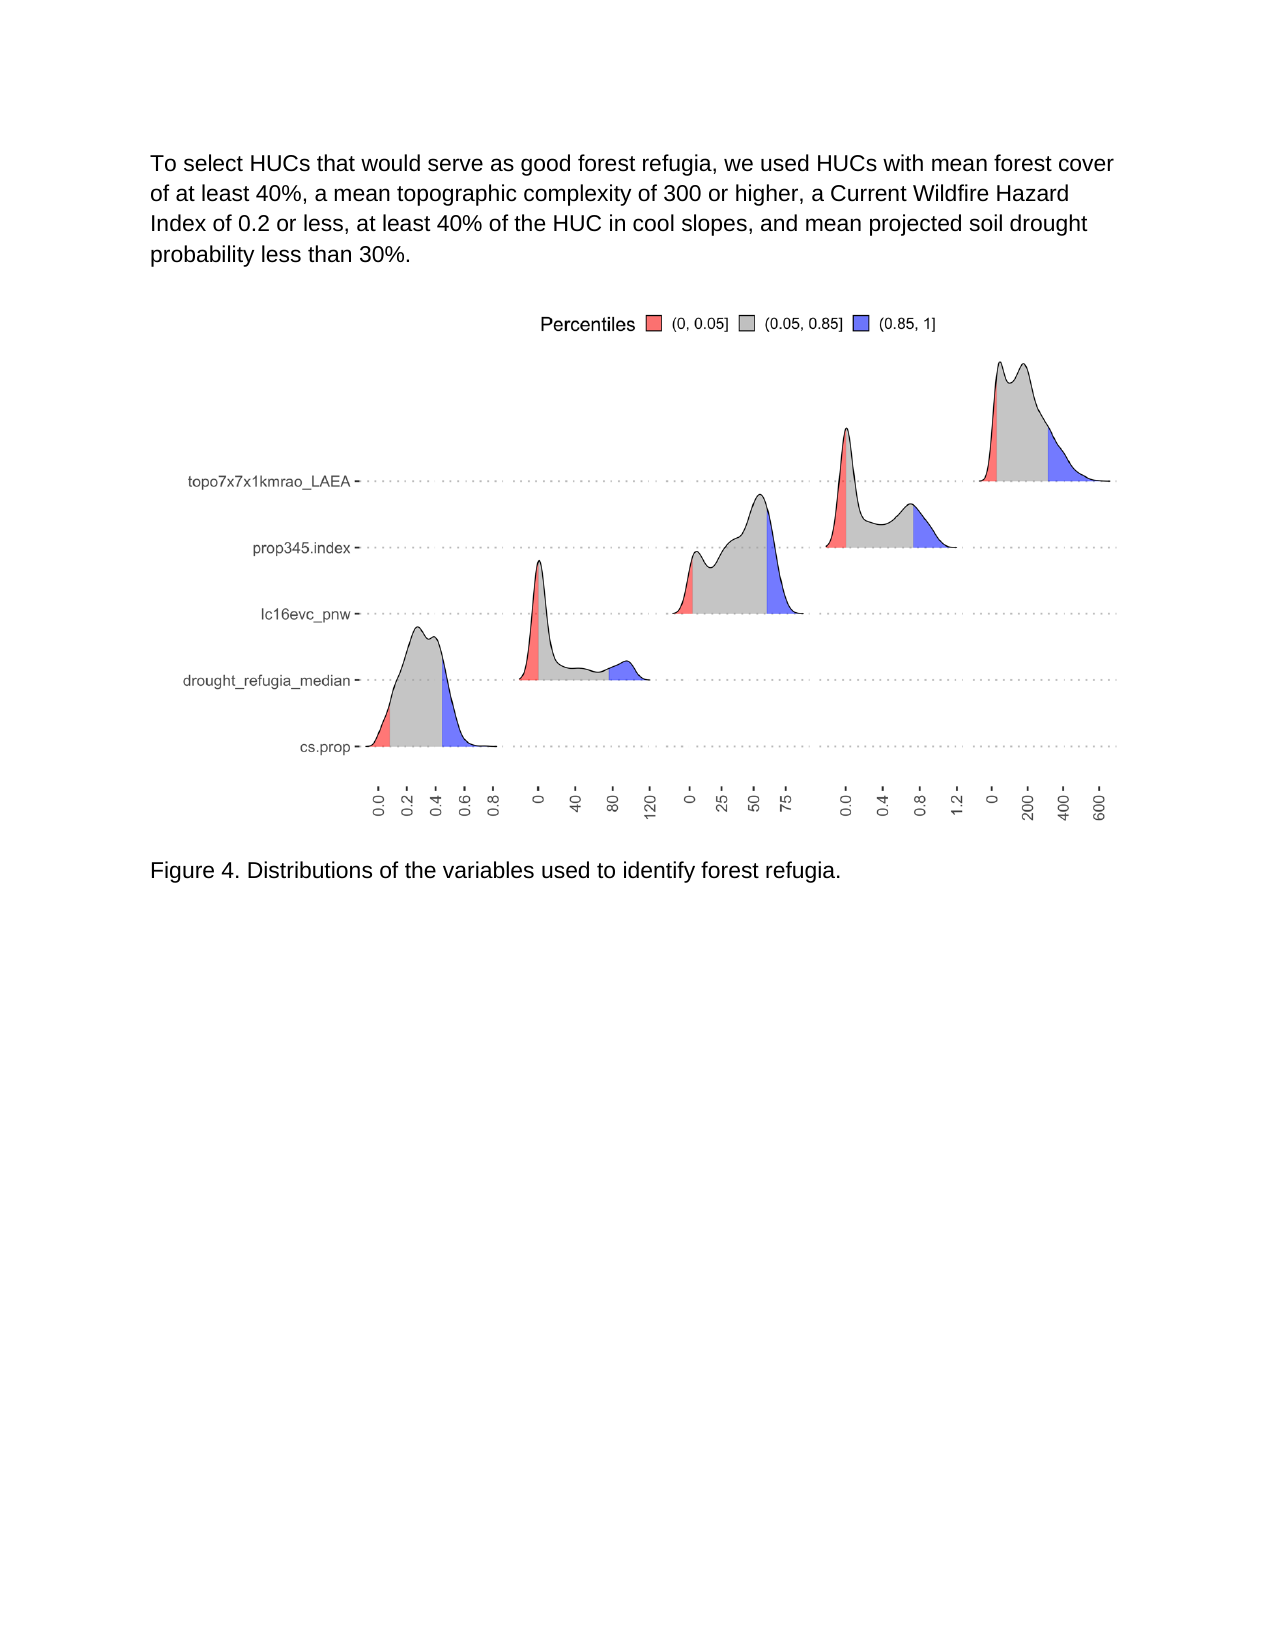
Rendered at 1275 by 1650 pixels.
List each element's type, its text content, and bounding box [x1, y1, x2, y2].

text Figure 4. Distributions of the variables used to identify forest refugia. [150, 857, 1125, 883]
text To select HUCs that would serve as good forest refugia, we used HUCs with mean forest cover of at least 40%, a mean topographic complexity of 300 or higher, a Current Wildfire Hazard Index of 0.2 or less, at least 40% of the HUC in cool slopes, and mean projected soil drought probability less than 30%. [150, 150, 1125, 267]
picture [150, 295, 1125, 853]
